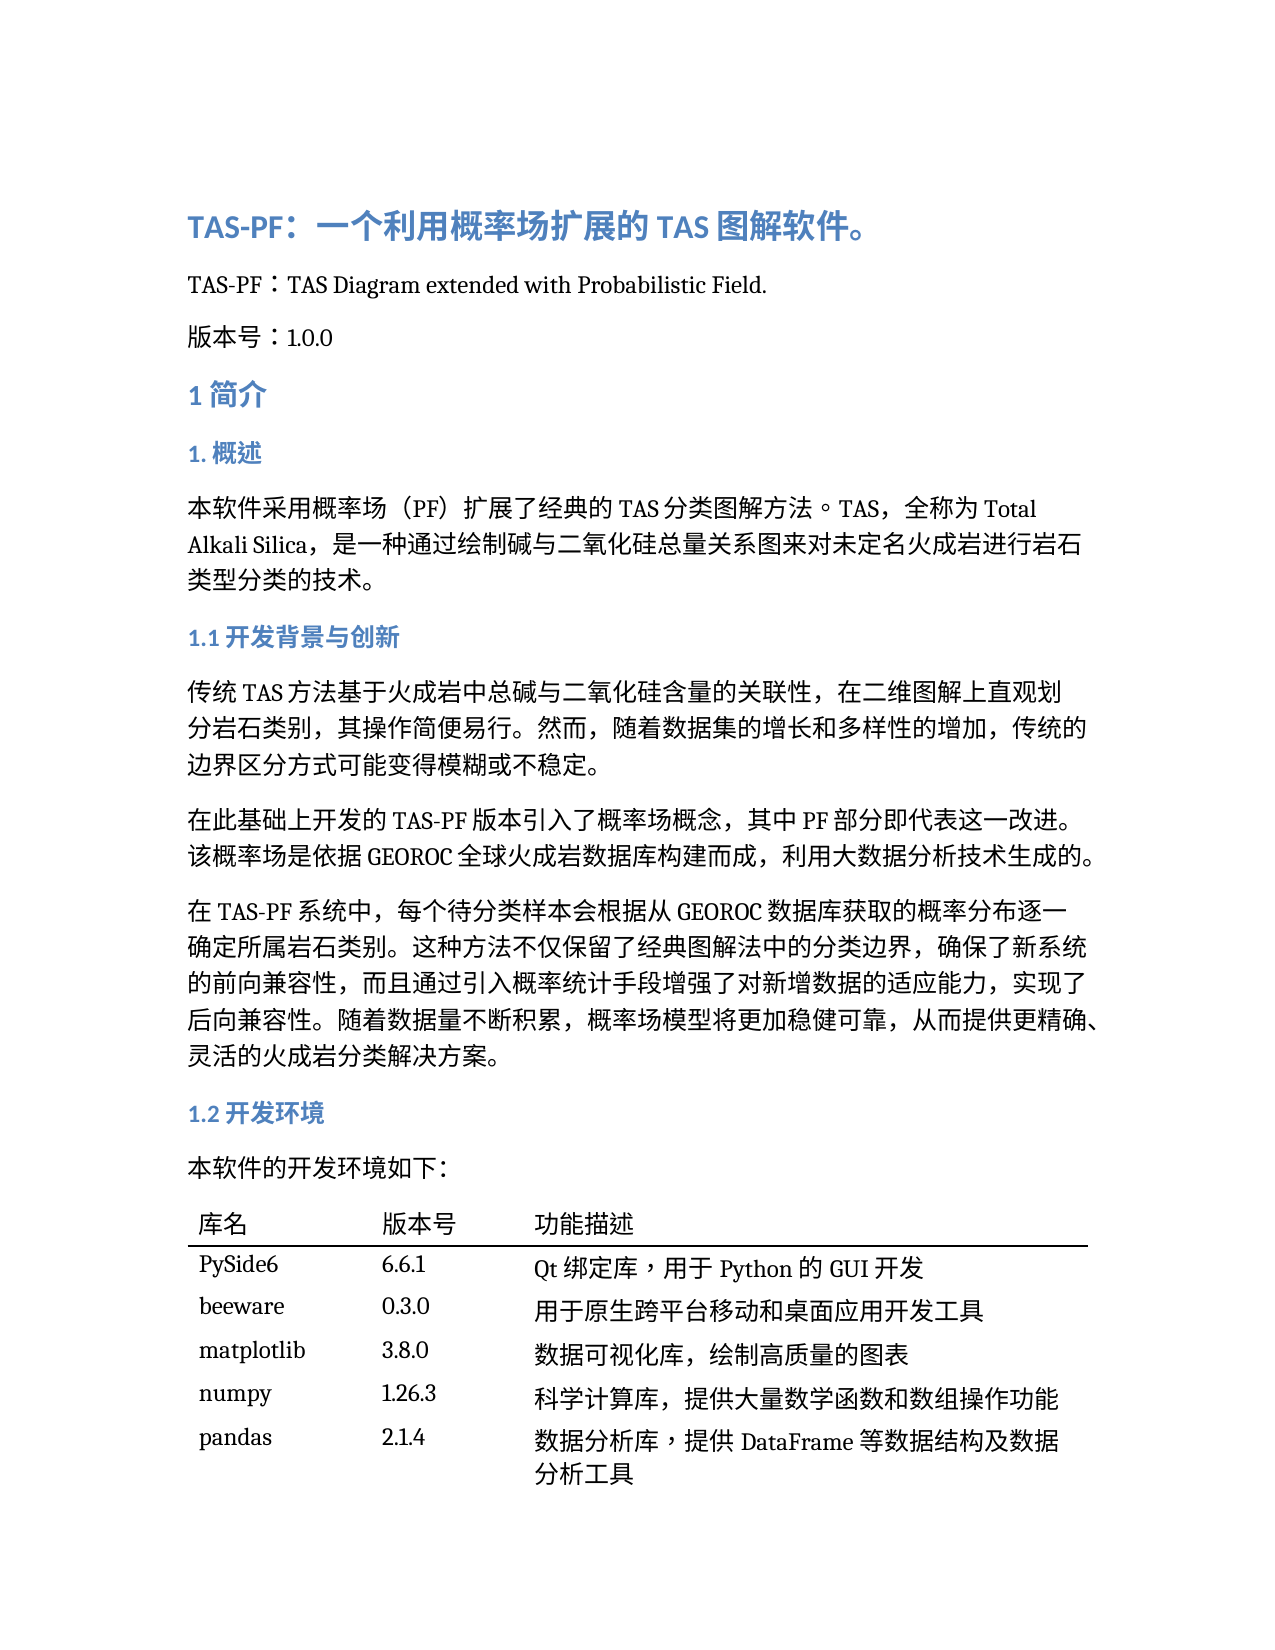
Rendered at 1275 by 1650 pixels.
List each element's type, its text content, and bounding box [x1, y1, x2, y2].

table_header 版本号 [371, 1204, 523, 1245]
subtitle 1.2 开发环境 [187, 1093, 1087, 1130]
table_header 功能描述 [523, 1204, 1087, 1245]
text TAS-PF：TAS Diagram extended with Probabilistic Field. [187, 267, 1087, 301]
table_cell 数据可视化库，绘制高质量的图表 [523, 1332, 1087, 1376]
table_cell 6.6.1 [371, 1247, 523, 1288]
subtitle TAS-PF：一个利用概率场扩展的TAS图解软件。 [187, 200, 1087, 248]
table_cell 2.1.4 [371, 1419, 523, 1495]
text 在TAS-PF系统中，每个待分类样本会根据从GEOROC数据库获取的概率分布逐一确定所属岩石类别。这种方法不仅保留了经典图解法中的分类边界，确保了新系统的前向兼容性，而且通过引入概率统计手段增强了对新增数据的适应能力，实现了后向兼容性。随着数据量不断积累，概率场模型将更加稳健可靠，从而提供更精确、灵活的火成岩分类解决方案。 [187, 891, 1087, 1073]
text 本软件的开发环境如下： [187, 1148, 1087, 1185]
table_cell 3.8.0 [371, 1332, 523, 1376]
table_cell 用于原生跨平台移动和桌面应用开发工具 [523, 1288, 1087, 1332]
table_cell pandas [188, 1419, 371, 1495]
table_cell beeware [188, 1288, 371, 1332]
table_cell PySide6 [188, 1247, 371, 1288]
table_cell Qt 绑定库，用于 Python 的 GUI 开发 [523, 1247, 1087, 1288]
subtitle 1. 概述 [187, 435, 1087, 469]
text 本软件采用概率场（PF）扩展了经典的TAS分类图解方法。TAS，全称为Total Alkali Silica，是一种通过绘制碱与二氧化硅总量关系图来对未定名火成岩进行岩石类型分类的技术。 [187, 488, 1087, 597]
table_cell 数据分析库，提供 DataFrame 等数据结构及数据分析工具 [523, 1419, 1087, 1495]
text 版本号：1.0.0 [187, 320, 1087, 354]
subtitle 1.1 开发背景与创新 [187, 618, 1087, 654]
table_cell 1.26.3 [371, 1376, 523, 1419]
table_header 库名 [188, 1204, 371, 1245]
table_cell 0.3.0 [371, 1288, 523, 1332]
table_cell 科学计算库，提供大量数学函数和数组操作功能 [523, 1376, 1087, 1419]
table_cell numpy [188, 1376, 371, 1419]
text 在此基础上开发的TAS-PF版本引入了概率场概念，其中PF部分即代表这一改进。该概率场是依据GEOROC全球火成岩数据库构建而成，利用大数据分析技术生成的。 [187, 800, 1087, 873]
subtitle 1 简介 [187, 375, 1087, 414]
table_cell matplotlib [188, 1332, 371, 1376]
text 传统TAS方法基于火成岩中总碱与二氧化硅含量的关联性，在二维图解上直观划分岩石类别，其操作简便易行。然而，随着数据集的增长和多样性的增加，传统的边界区分方式可能变得模糊或不稳定。 [187, 673, 1087, 781]
